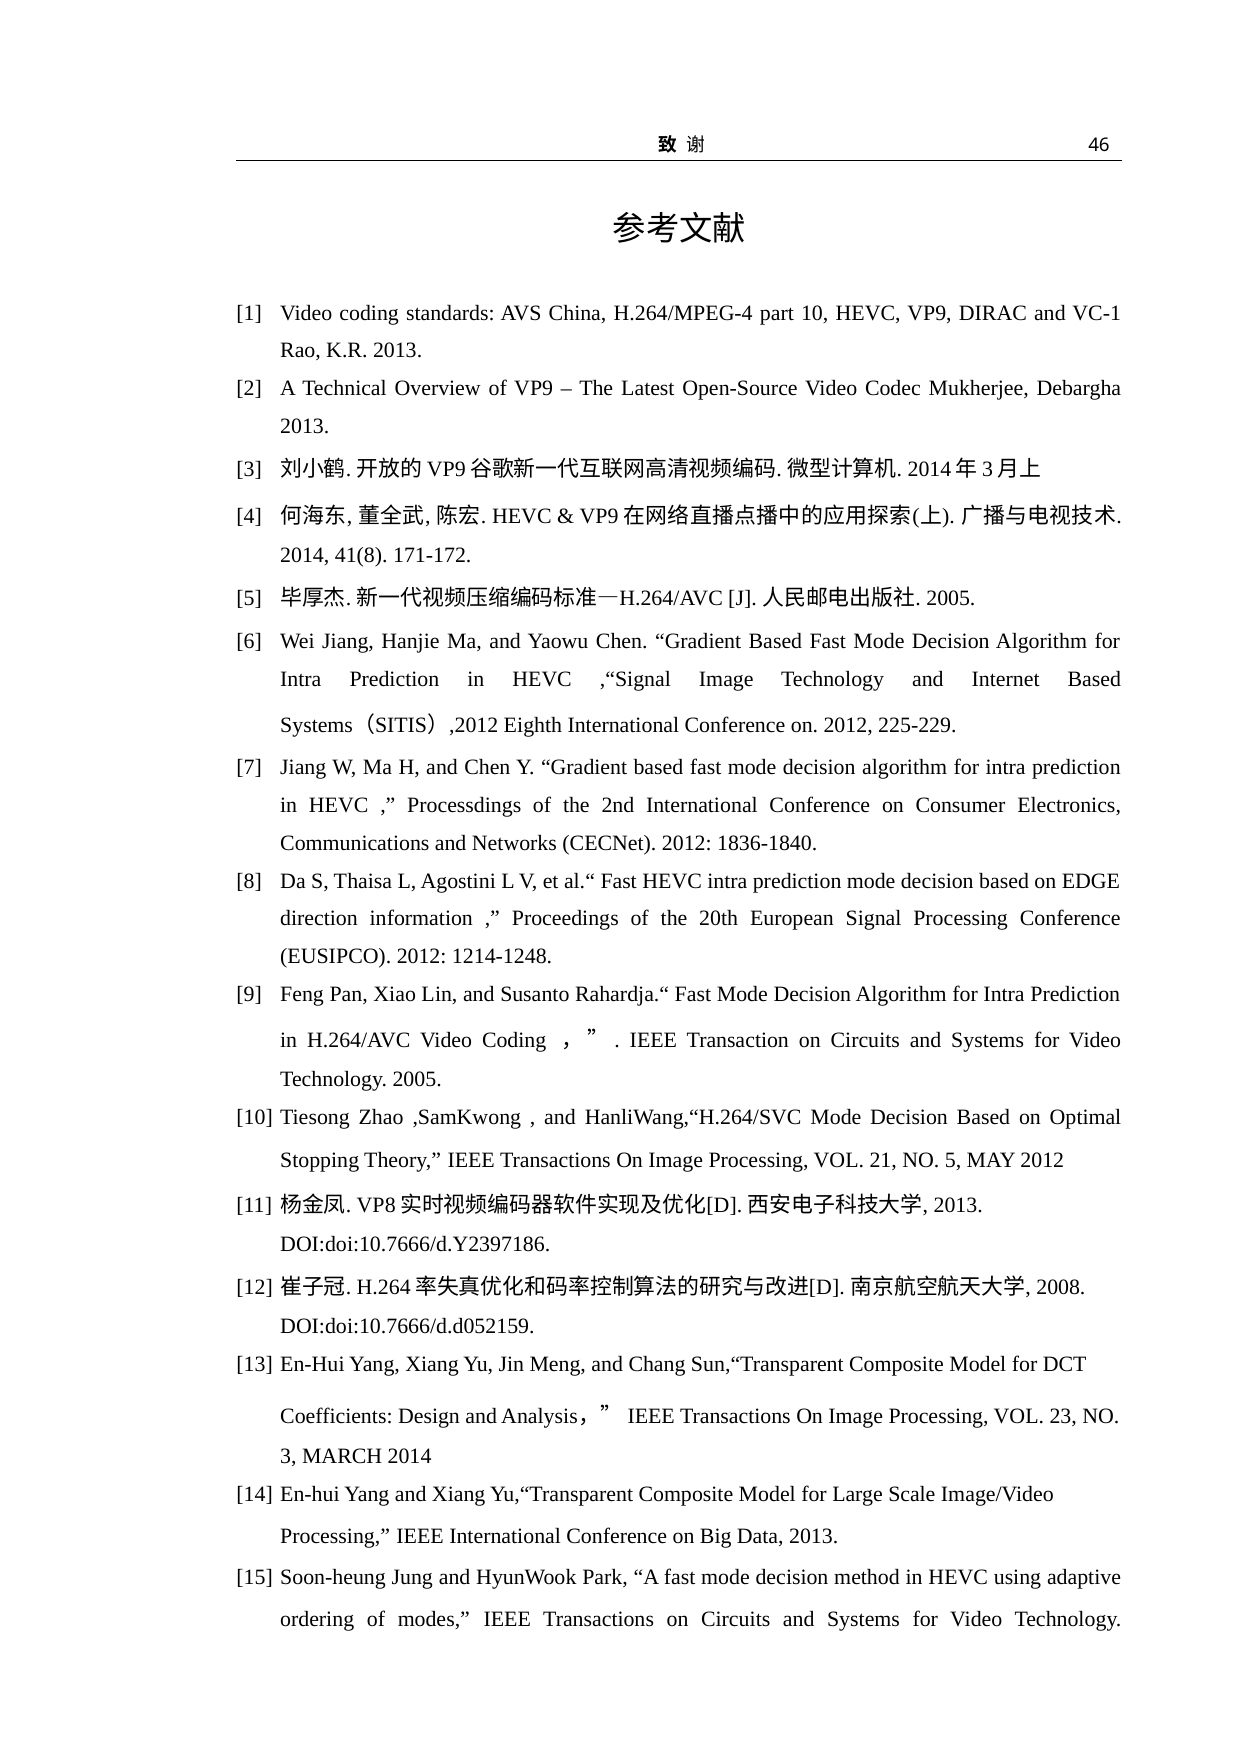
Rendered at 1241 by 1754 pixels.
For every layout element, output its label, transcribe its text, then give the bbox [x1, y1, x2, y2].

list 崔子冠. H.264率失真优化和码率控制算法的研究与改进[D]. 南京航空航天大学, 2008. DOI:doi:10.7666/d.d052159. [236, 1269, 1122, 1338]
list 刘小鹤. 开放的VP9谷歌新一代互联网高清视频编码. 微型计算机. 2014年3月上 [236, 451, 1122, 482]
list Da S, Thaisa L, Agostini L V, et al.“ Fast HEVC intra prediction mode decision based on EDGE direction information ,” Proceedings of the 20th European Signal Processing Conference (EUSIPCO). 2012: 1214-1248. [236, 868, 1122, 968]
list 毕厚杰. 新一代视频压缩编码标准—H.264/AVC [J]. 人民邮电出版社. 2005. [236, 580, 1122, 612]
list En-hui Yang and Xiang Yu,“Transparent Composite Model for Large Scale Image/Video Processing,” IEEE International Conference on Big Data, 2013. [236, 1481, 1122, 1549]
list Feng Pan, Xiao Lin, and Susanto Rahardja.“ Fast Mode Decision Algorithm for Intra Prediction in H.264/AVC Video Coding ，”. IEEE Transaction on Circuits and Systems for Video Technology. 2005. [236, 981, 1122, 1092]
list En-Hui Yang, Xiang Yu, Jin Meng, and Chang Sun,“Transparent Composite Model for DCT Coefficients: Design and Analysis，” IEEE Transactions On Image Processing, VOL. 23, NO. 3, MARCH 2014 [236, 1351, 1122, 1468]
list Wei Jiang, Hanjie Ma, and Yaowu Chen. “Gradient Based Fast Mode Decision Algorithm for Intra Prediction in HEVC ,“Signal Image Technology and Internet Based Systems（SITIS）,2012 Eighth International Conference on. 2012, 225-229. [236, 628, 1122, 738]
list 何海东, 董全武, 陈宏. HEVC & VP9在网络直播点播中的应用探索(上). 广播与电视技术. 2014, 41(8). 171-172. [236, 498, 1122, 568]
list Tiesong Zhao ,SamKwong , and HanliWang,“H.264/SVC Mode Decision Based on Optimal Stopping Theory,” IEEE Transactions On Image Processing, VOL. 21, NO. 5, MAY 2012 [236, 1104, 1122, 1172]
list A Technical Overview of VP9 – The Latest Open-Source Video Codec Mukherjee, Debargha 2013. [236, 375, 1122, 438]
list Jiang W, Ma H, and Chen Y. “Gradient based fast mode decision algorithm for intra prediction in HEVC ,” Processdings of the 2nd International Conference on Consumer Electronics, Communications and Networks (CECNet). 2012: 1836-1840. [236, 754, 1122, 855]
list 杨金凤. VP8实时视频编码器软件实现及优化[D]. 西安电子科技大学, 2013. DOI:doi:10.7666/d.Y2397186. [236, 1187, 1122, 1256]
subtitle 参考文献 [236, 202, 1122, 250]
list Video coding standards: AVS China, H.264/MPEG-4 part 10, HEVC, VP9, DIRAC and VC-1 Rao, K.R. 2013. [236, 299, 1122, 362]
